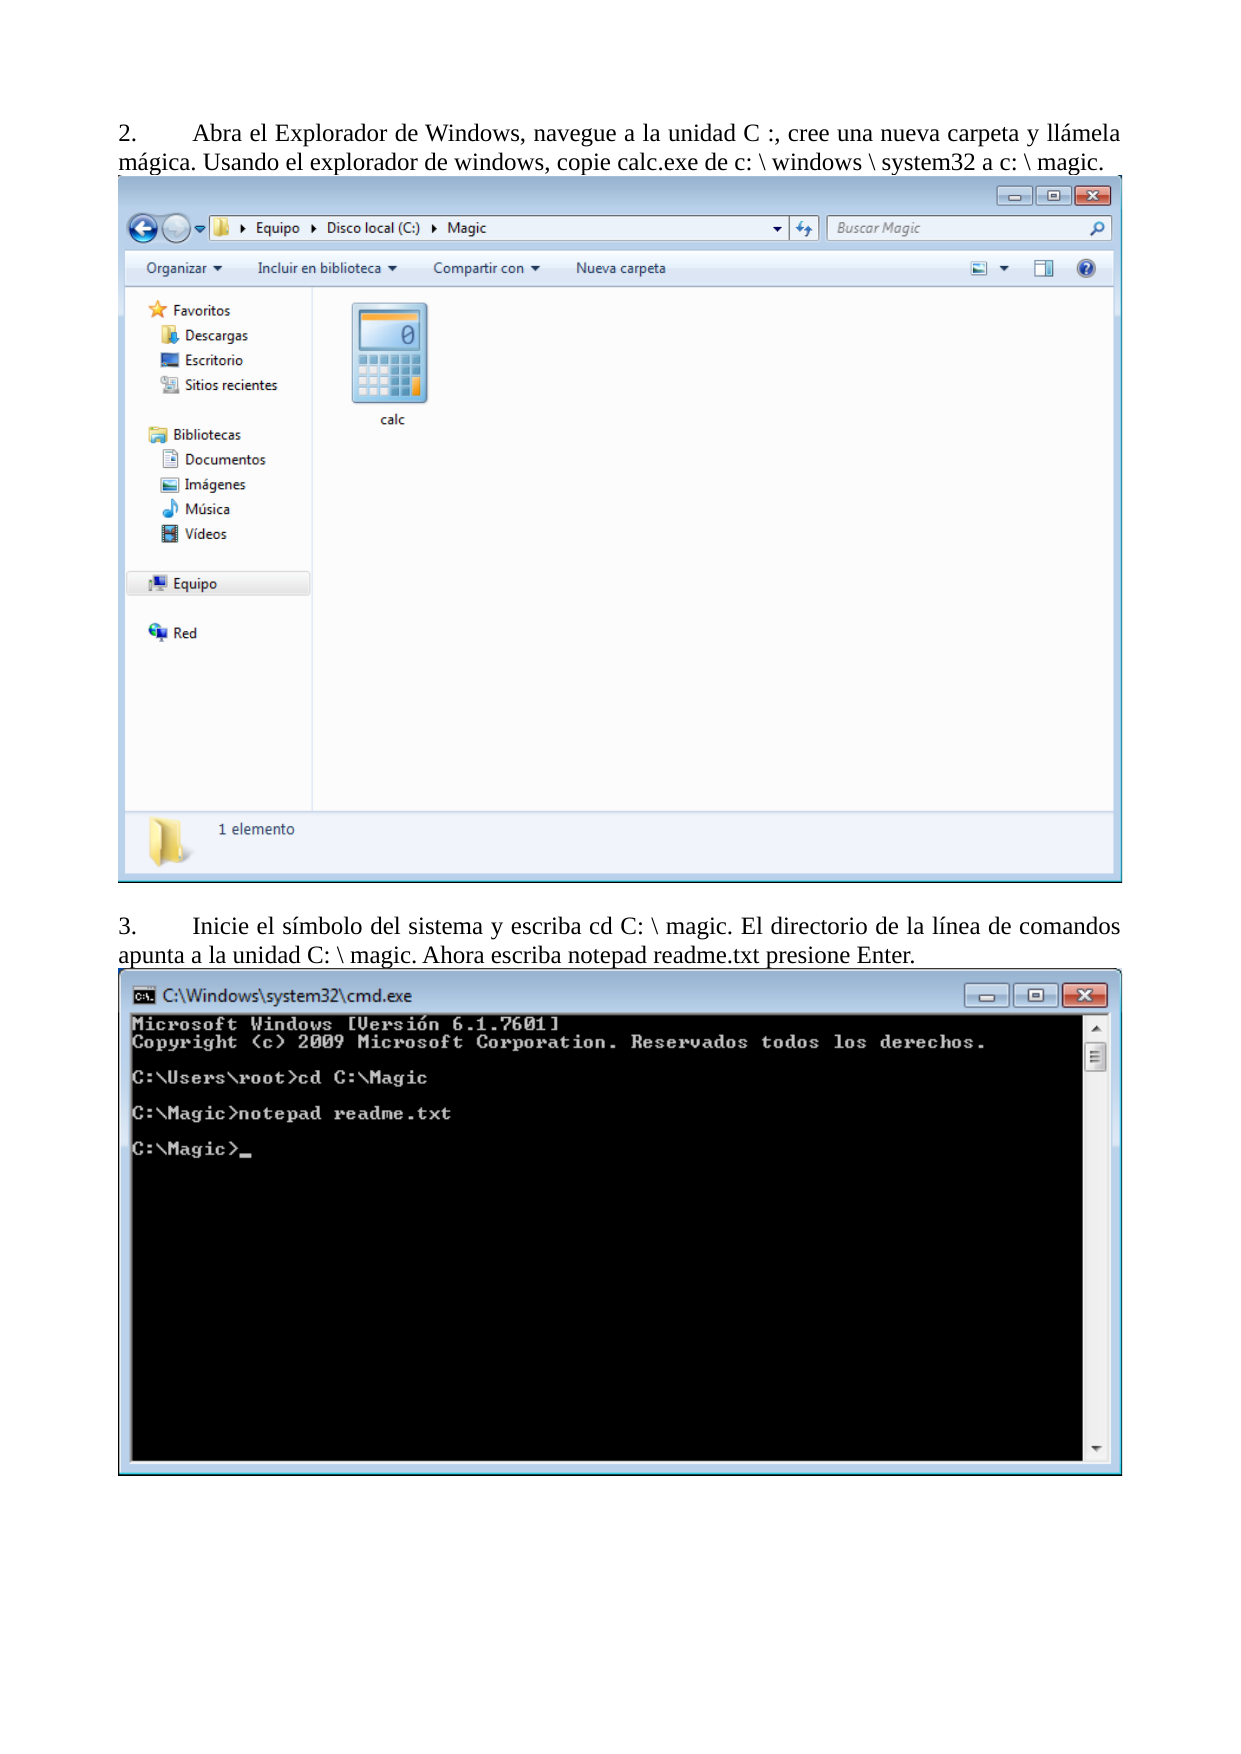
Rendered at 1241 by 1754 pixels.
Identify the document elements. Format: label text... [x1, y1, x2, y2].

picture [118, 968, 1123, 1476]
picture [118, 175, 1123, 883]
text 3. Inicie el símbolo del sistema y escriba cd C: \ magic. El directorio de la línea de comandos apunta a la unidad C: \ magic. Ahora escriba notepad readme.txt presione Enter. [118, 911, 1122, 968]
text 2. Abra el Explorador de Windows, navegue a la unidad C :, cree una nueva carpeta y llámela mágica. Usando el explorador de windows, copie calc.exe de c: \ windows \ system32 a c: \ magic. [118, 118, 1122, 175]
